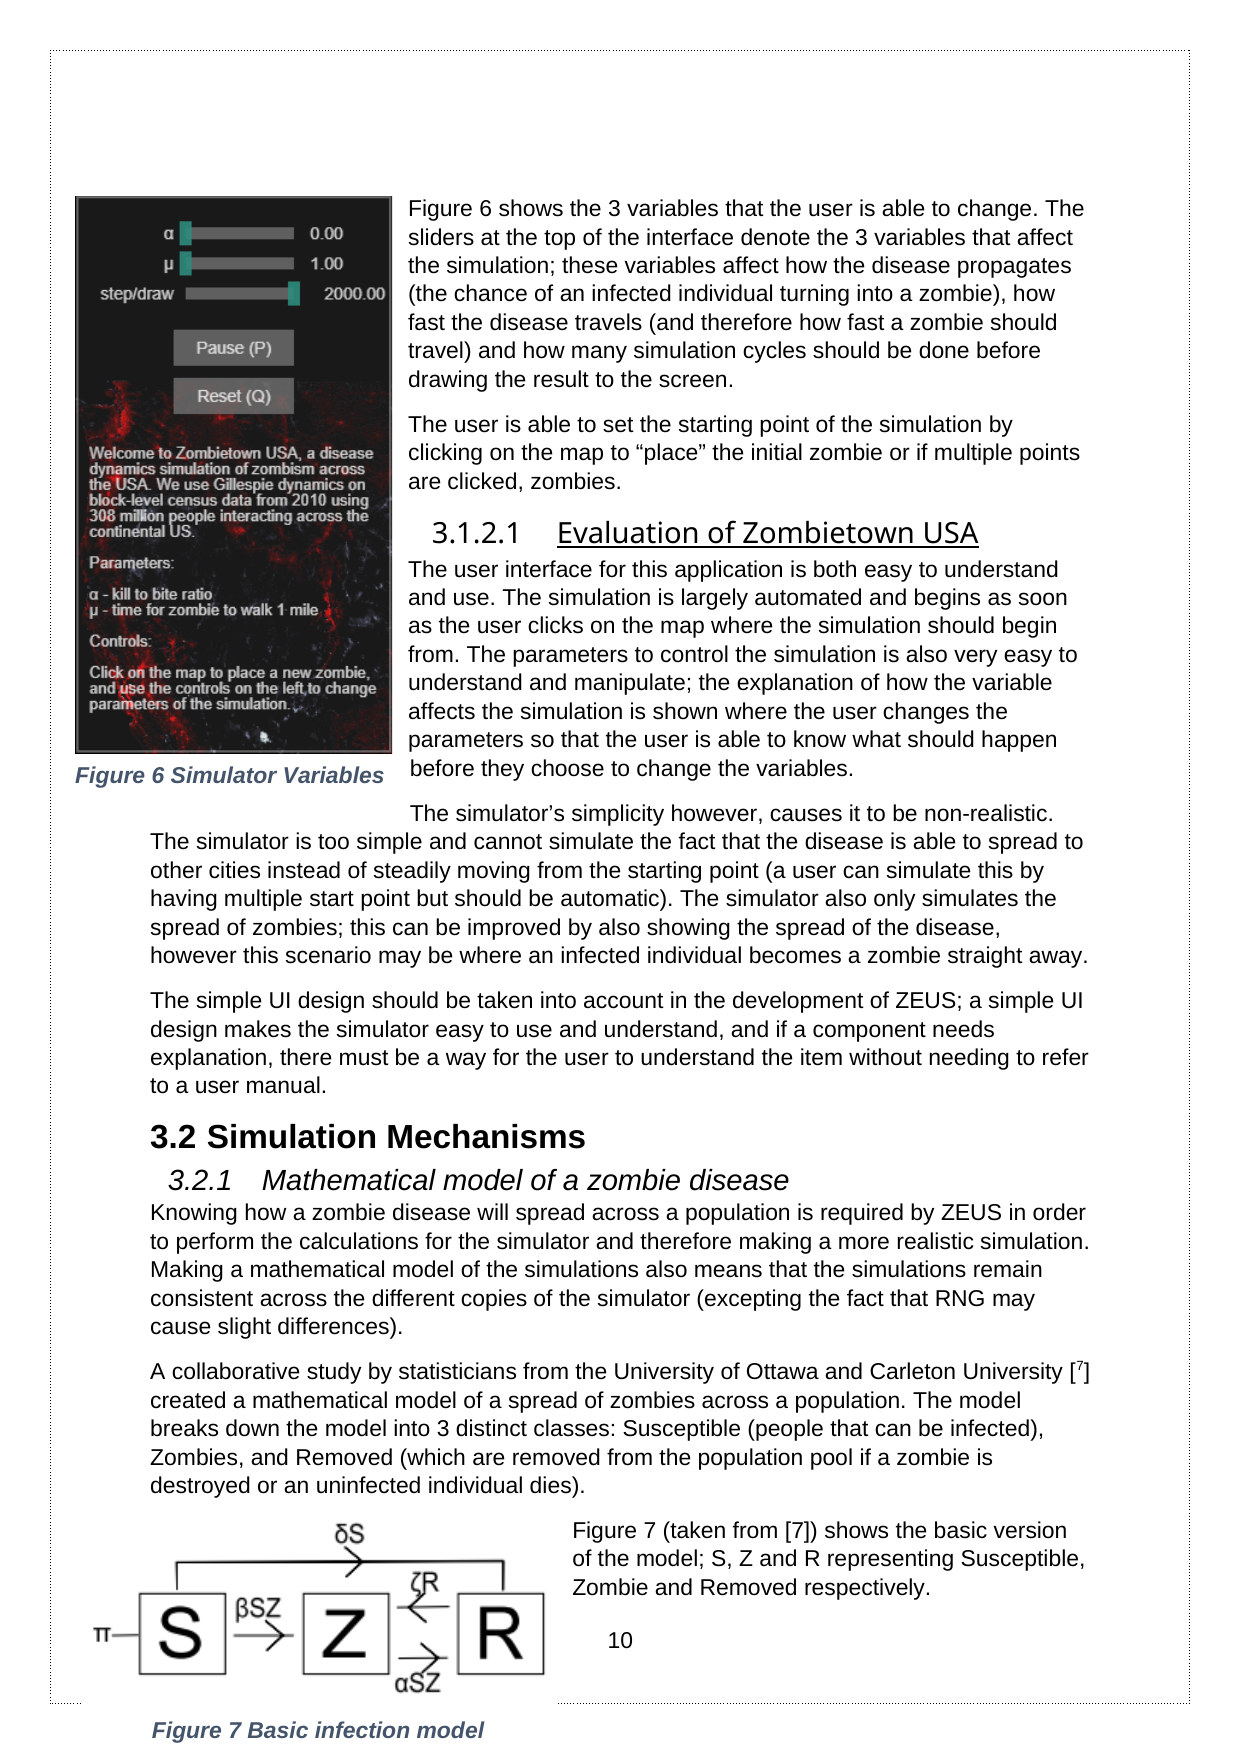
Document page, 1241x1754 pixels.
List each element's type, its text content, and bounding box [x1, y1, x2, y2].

text The user interface for this application is both easy to understand and use. The simulation is largely automated and begins as soon as the user clicks on the map where the simulation should begin from. The parameters to control the simulation is also very easy to understand and manipulate; the explanation of how the variable affects the simulation is shown where the user changes the parameters so that the user is able to know what should happen before they choose to change the variables. [150, 556, 1090, 781]
text The simulator’s simplicity however, causes it to be non-realistic. The simulator is too simple and cannot simulate the fact that the disease is able to spread to other cities instead of steadily moving from the starting point (a user can simulate this by having multiple start point but should be automatic). The simulator also only simulates the spread of zombies; this can be improved by also showing the spread of the disease, however this scenario may be where an infected individual becomes a zombie straight away. [150, 800, 1090, 968]
text The user is able to set the starting point of the simulation by clicking on the map to “place” the initial zombie or if multiple points are clicked, zombies. [393, 411, 1090, 494]
text The simple UI design should be taken into account in the development of ZEUS; a simple UI design makes the simulator easy to use and understand, and if a component needs explanation, there must be a way for the user to understand the item without needing to refer to a user manual. [150, 987, 1090, 1099]
text A collaborative study by statisticians from the University of Ottawa and Carleton University [] created a mathematical model of a spread of zombies across a population. The model breaks down the model into 3 distinct classes: Susceptible (people that can be infected), Zombies, and Removed (which are removed from the population pool if a zombie is destroyed or an uninfected individual dies). [150, 1358, 1090, 1498]
text Figure 6 shows the 3 variables that the user is able to change. The sliders at the top of the interface denote the 3 variables that affect the simulation; these variables affect how the disease propagates (the chance of an infected individual turning into a zombie), how fast the disease travels (and therefore how fast a zombie should travel) and how many simulation cycles should be done before drawing the result to the screen. [150, 195, 1090, 392]
text Figure 7 (taken from [7]) shows the basic version of the model; S, Z and R representing Susceptible, Zombie and Removed respectively. [150, 1517, 1090, 1600]
subtitle Simulation Mechanisms [150, 1117, 1090, 1156]
text Knowing how a zombie disease will spread across a population is required by ZEUS in order to perform the calculations for the simulator and therefore making a more realistic simulation. Making a mathematical model of the simulations also means that the simulations remain consistent across the different copies of the simulator (excepting the fact that RNG may cause slight differences). [150, 1199, 1090, 1339]
subtitle Mathematical model of a zombie disease [168, 1163, 1090, 1197]
subtitle Evaluation of Zombietown USA [393, 513, 1090, 552]
picture [81, 1518, 557, 1708]
picture [75, 196, 393, 754]
